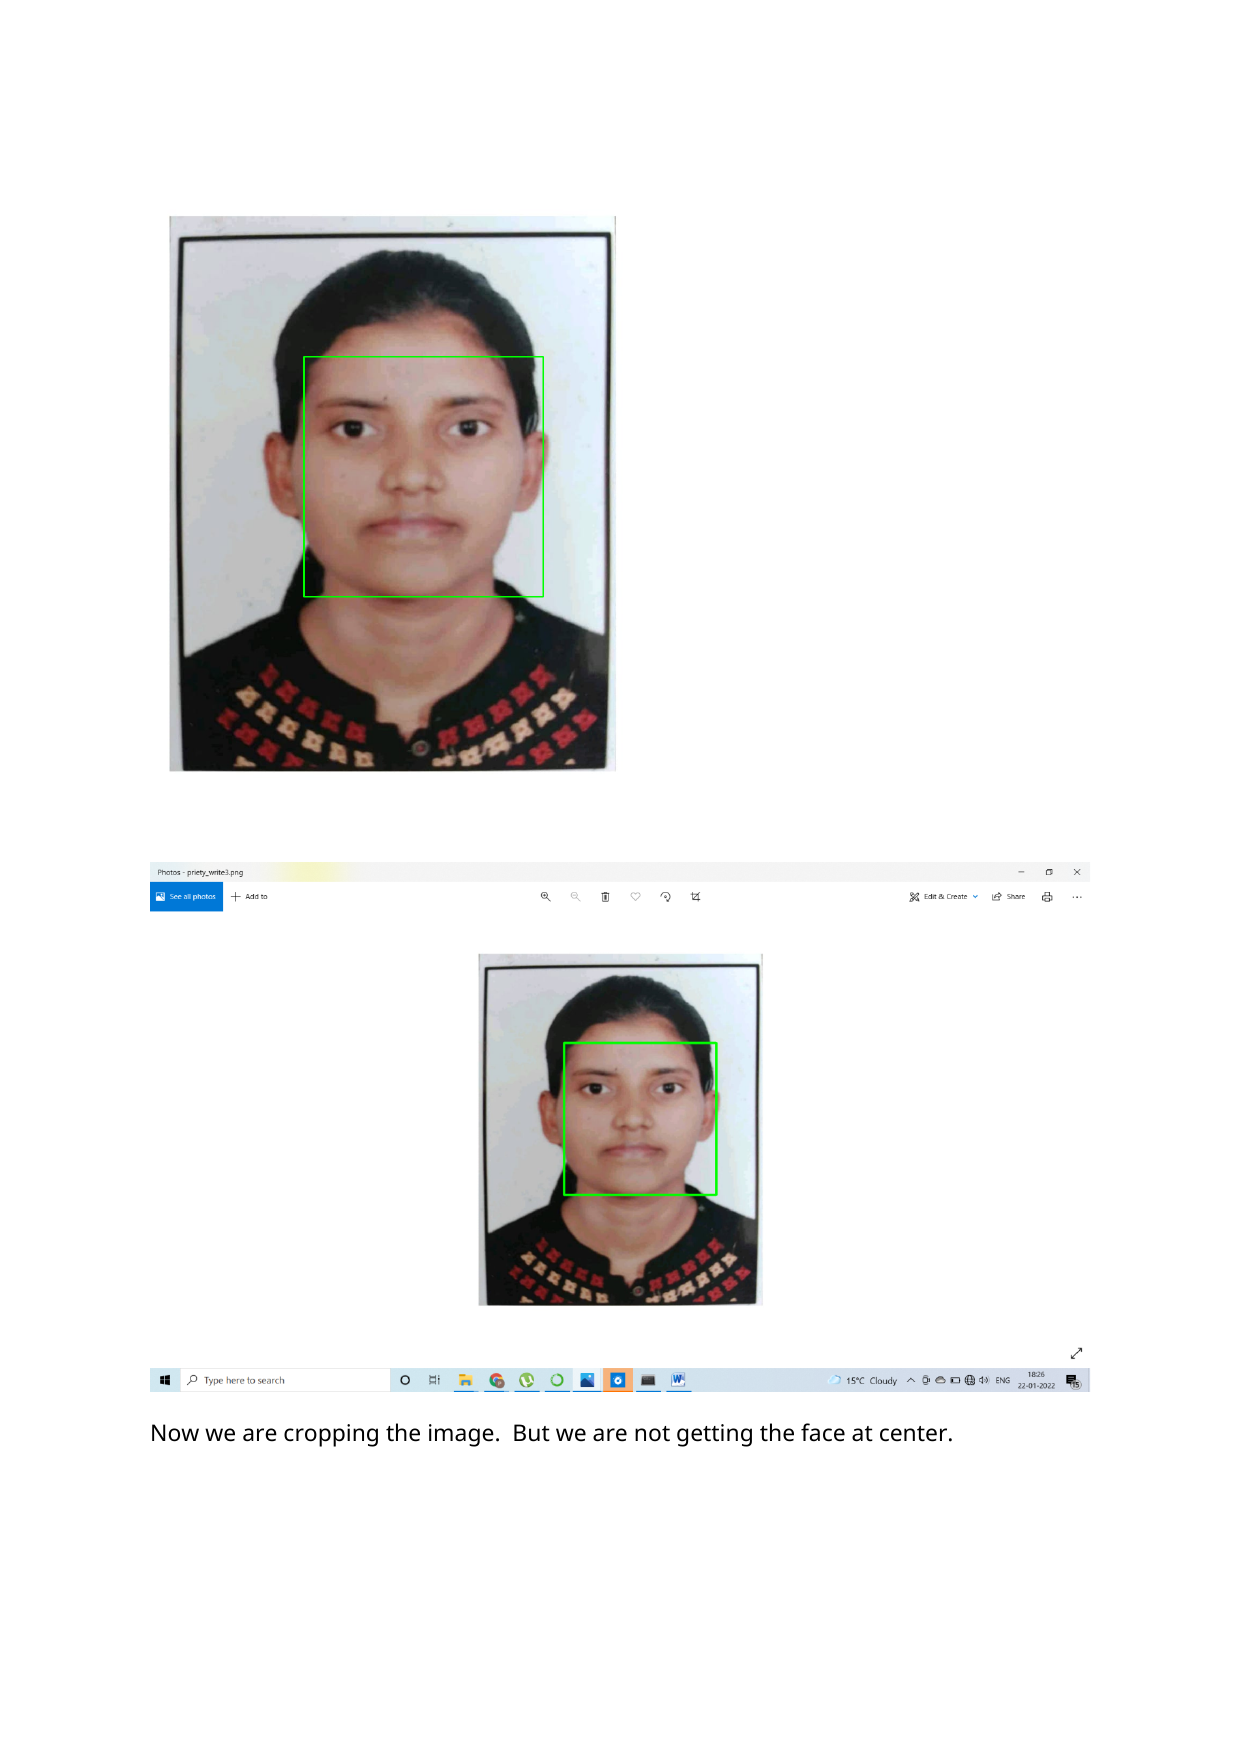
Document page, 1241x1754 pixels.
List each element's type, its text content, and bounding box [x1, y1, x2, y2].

picture [150, 862, 1091, 1392]
picture [150, 149, 635, 838]
text Now we are cropping the image. But we are not getting the face at center. [150, 1416, 1090, 1448]
